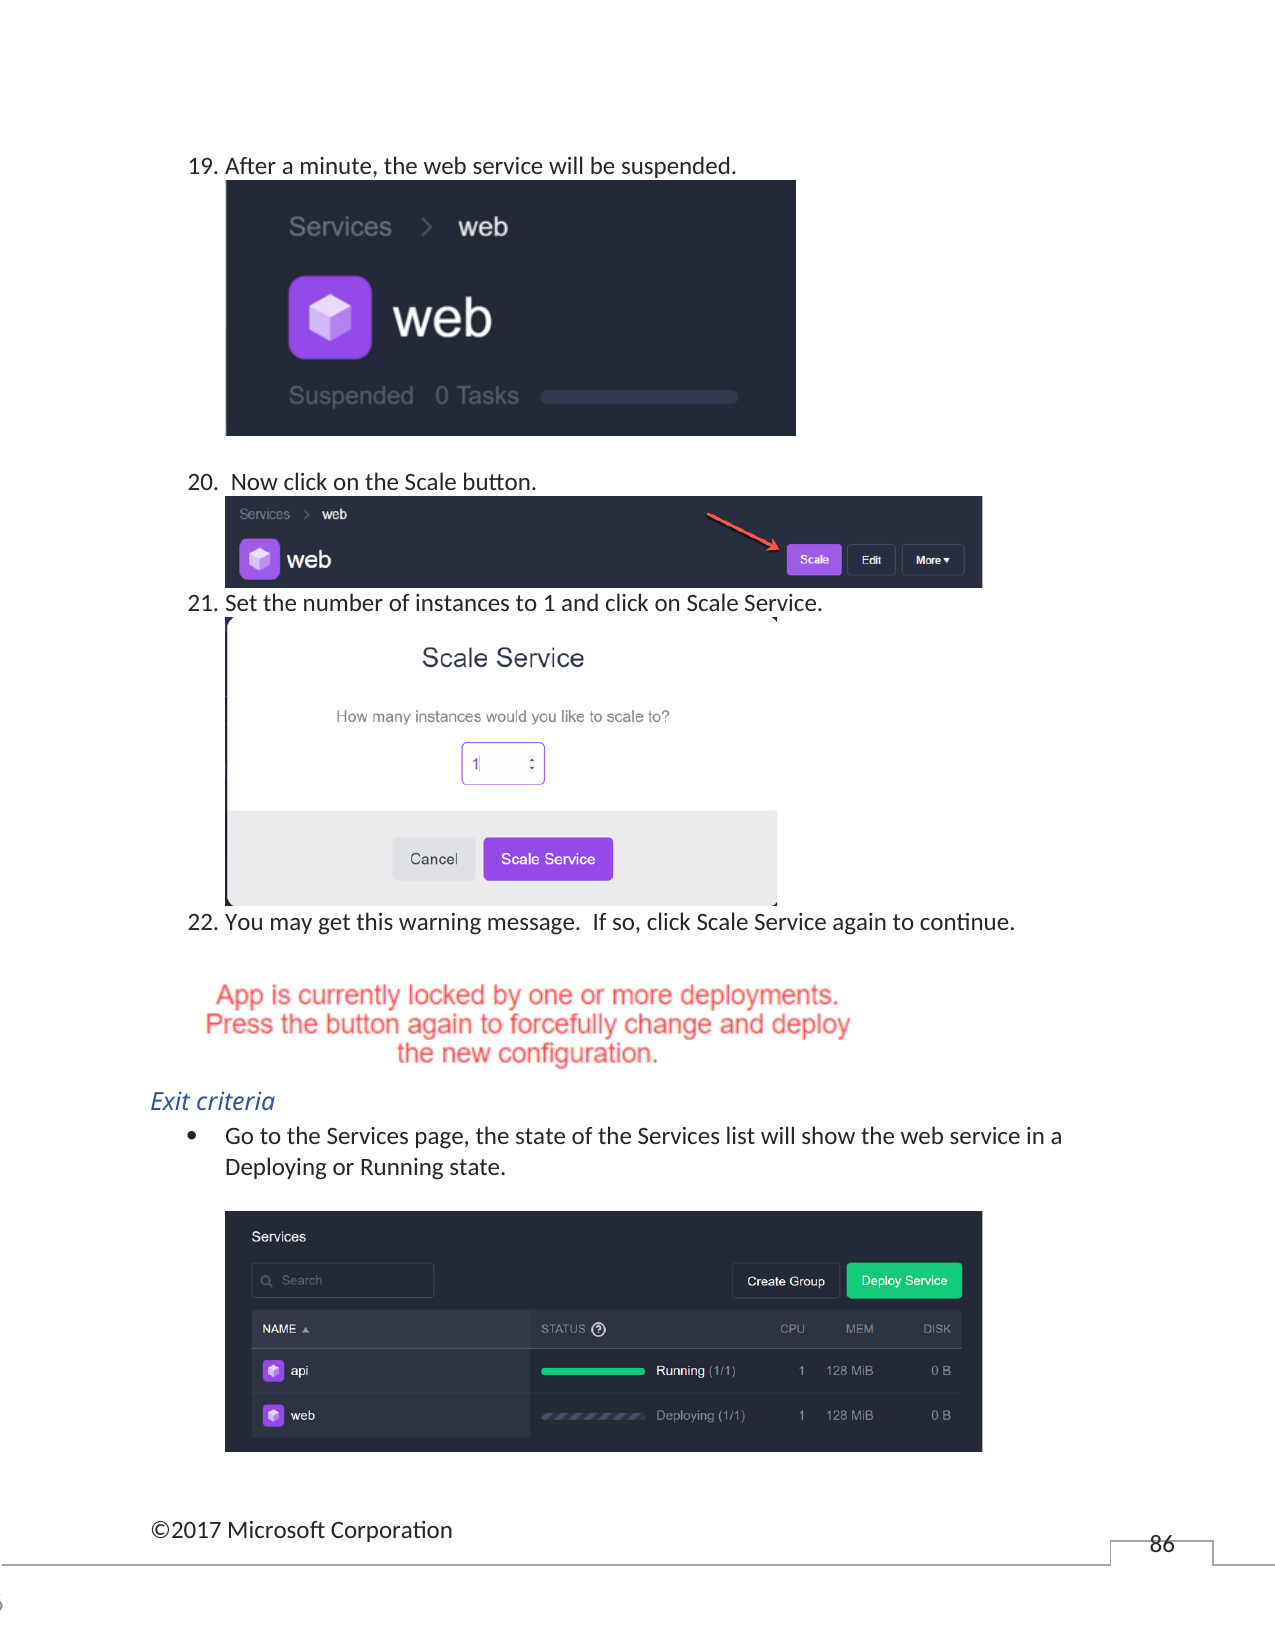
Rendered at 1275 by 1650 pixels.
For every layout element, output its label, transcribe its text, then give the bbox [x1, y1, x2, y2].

picture [225, 1211, 983, 1452]
picture [150, 966, 909, 1080]
list Set the number of instances to 1 and click on Scale Service. [187, 587, 1125, 618]
list Go to the Services page, the state of the Services list will show the web service in a Deploying or Running state. [187, 1120, 1125, 1181]
list After a minute, the web service will be suspended. [187, 150, 1125, 181]
picture [225, 180, 796, 436]
list You may get this warning message. If so, click Scale Service again to continue. [187, 906, 1125, 936]
picture [225, 617, 778, 906]
list Now click on the Scale button. [187, 466, 1125, 496]
subtitle Exit criteria [150, 1083, 1125, 1117]
picture [225, 496, 983, 588]
